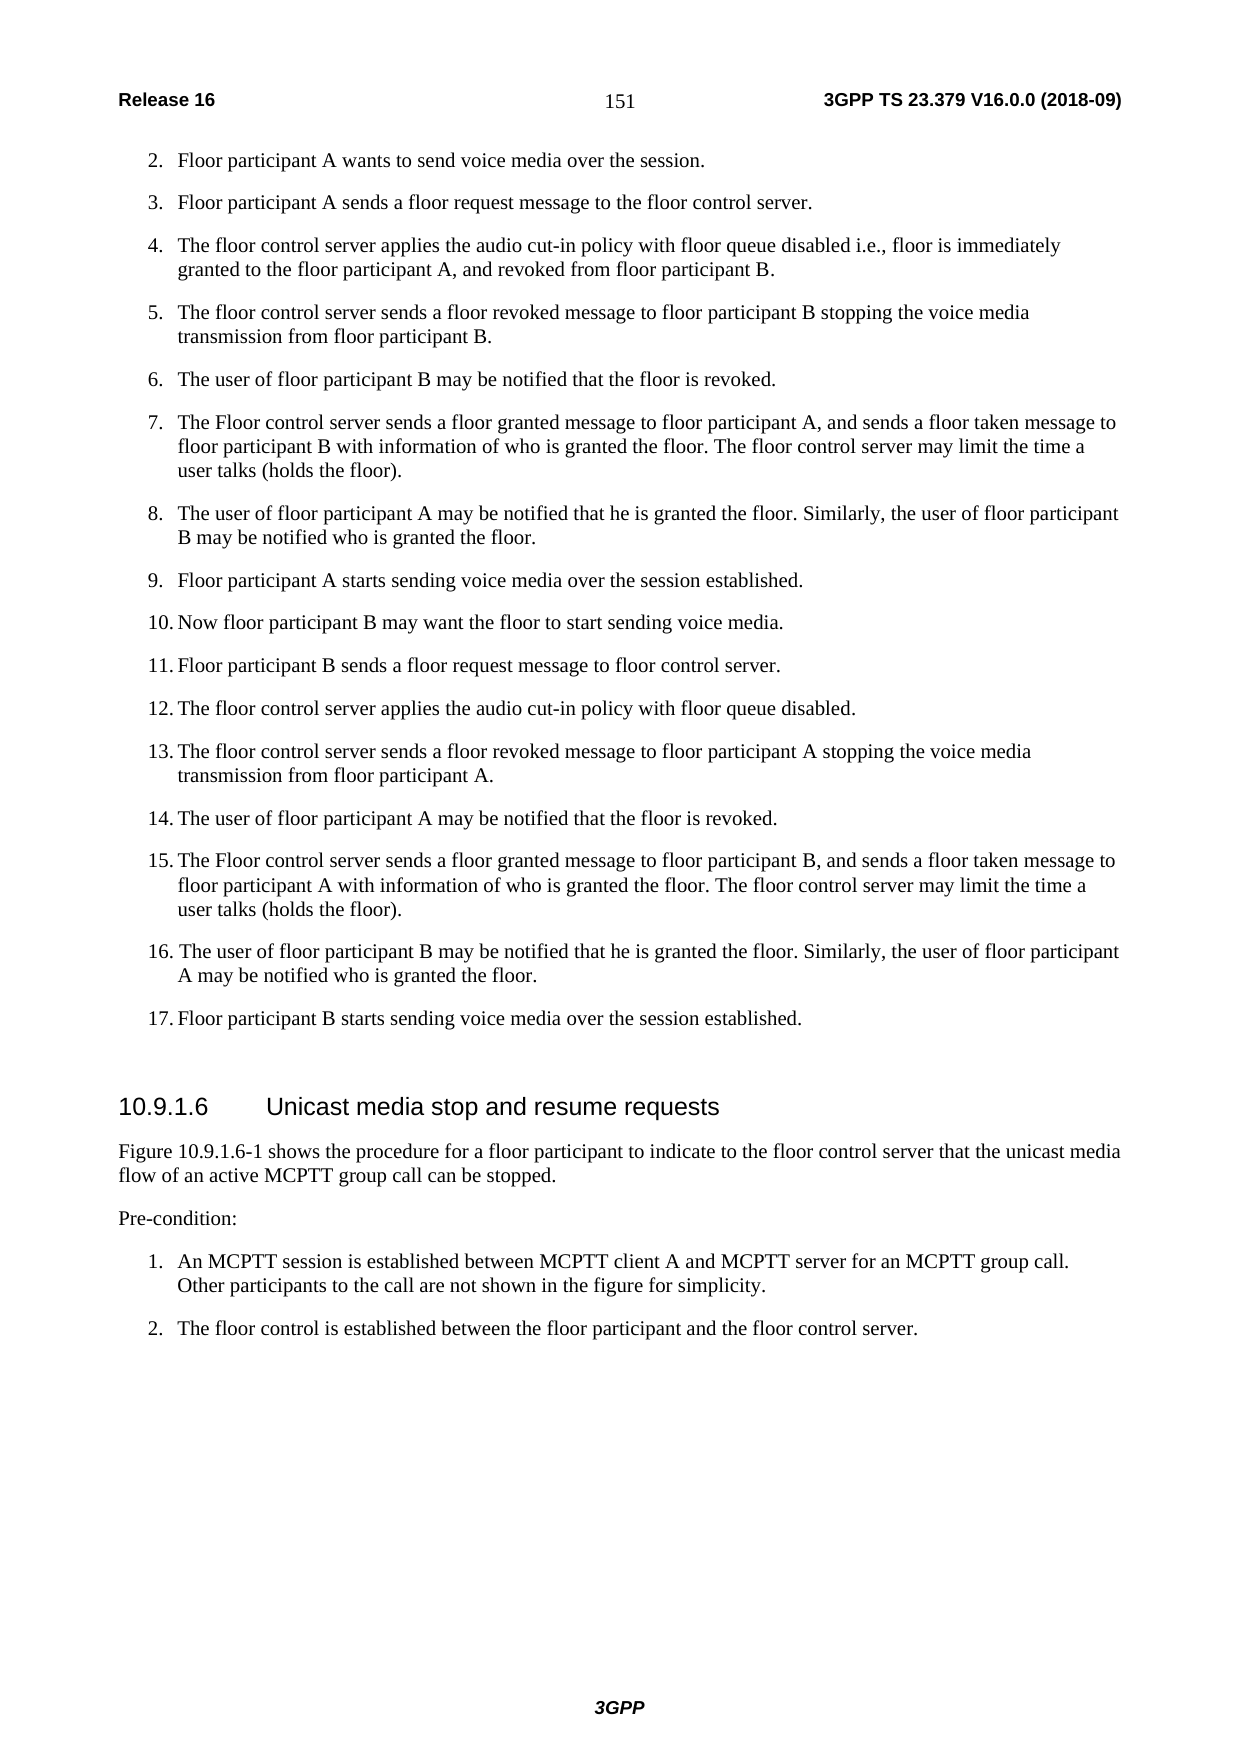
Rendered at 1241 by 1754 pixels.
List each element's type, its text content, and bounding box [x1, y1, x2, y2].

text 12. The floor control server applies the audio cut-in policy with floor queue disabled. [148, 696, 1122, 720]
text 5. The floor control server sends a floor revoked message to floor participant B stopping the voice media transmission from floor participant B. [148, 300, 1122, 348]
text 3. Floor participant A sends a floor request message to the floor control server. [148, 190, 1122, 214]
subtitle 10.9.1.6 Unicast media stop and resume requests [118, 1092, 1122, 1121]
text 6. The user of floor participant B may be notified that the floor is revoked. [148, 367, 1122, 391]
text 8. The user of floor participant A may be notified that he is granted the floor. Similarly, the user of floor participant B may be notified who is granted the floor. [148, 501, 1122, 549]
text 13. The floor control server sends a floor revoked message to floor participant A stopping the voice media transmission from floor participant A. [148, 739, 1122, 787]
text 7. The Floor control server sends a floor granted message to floor participant A, and sends a floor taken message to floor participant B with information of who is granted the floor. The floor control server may limit the time a user talks (holds the floor). [148, 410, 1122, 482]
text 4. The floor control server applies the audio cut-in policy with floor queue disabled i.e., floor is immediately granted to the floor participant A, and revoked from floor participant B. [148, 233, 1122, 281]
text 16. The user of floor participant B may be notified that he is granted the floor. Similarly, the user of floor participant A may be notified who is granted the floor. [148, 939, 1122, 987]
list An MCPTT session is established between MCPTT client A and MCPTT server for an MCPTT group call. Other participants to the call are not shown in the figure for simplicity. [148, 1249, 1122, 1297]
text 11. Floor participant B sends a floor request message to floor control server. [148, 653, 1122, 677]
text 9. Floor participant A starts sending voice media over the session established. [148, 567, 1122, 592]
text 10. Now floor participant B may want the floor to start sending voice media. [148, 610, 1122, 634]
text Pre-condition: [118, 1206, 1122, 1230]
list The floor control is established between the floor participant and the floor control server. [148, 1316, 1122, 1340]
text 14. The user of floor participant A may be notified that the floor is revoked. [148, 806, 1122, 830]
text Figure 10.9.1.6-1 shows the procedure for a floor participant to indicate to the floor control server that the unicast media flow of an active MCPTT group call can be stopped. [118, 1139, 1122, 1187]
text 2. Floor participant A wants to send voice media over the session. [148, 147, 1122, 172]
text 17. Floor participant B starts sending voice media over the session established. [148, 1006, 1122, 1030]
text 15. The Floor control server sends a floor granted message to floor participant B, and sends a floor taken message to floor participant A with information of who is granted the floor. The floor control server may limit the time a user talks (holds the floor). [148, 848, 1122, 921]
